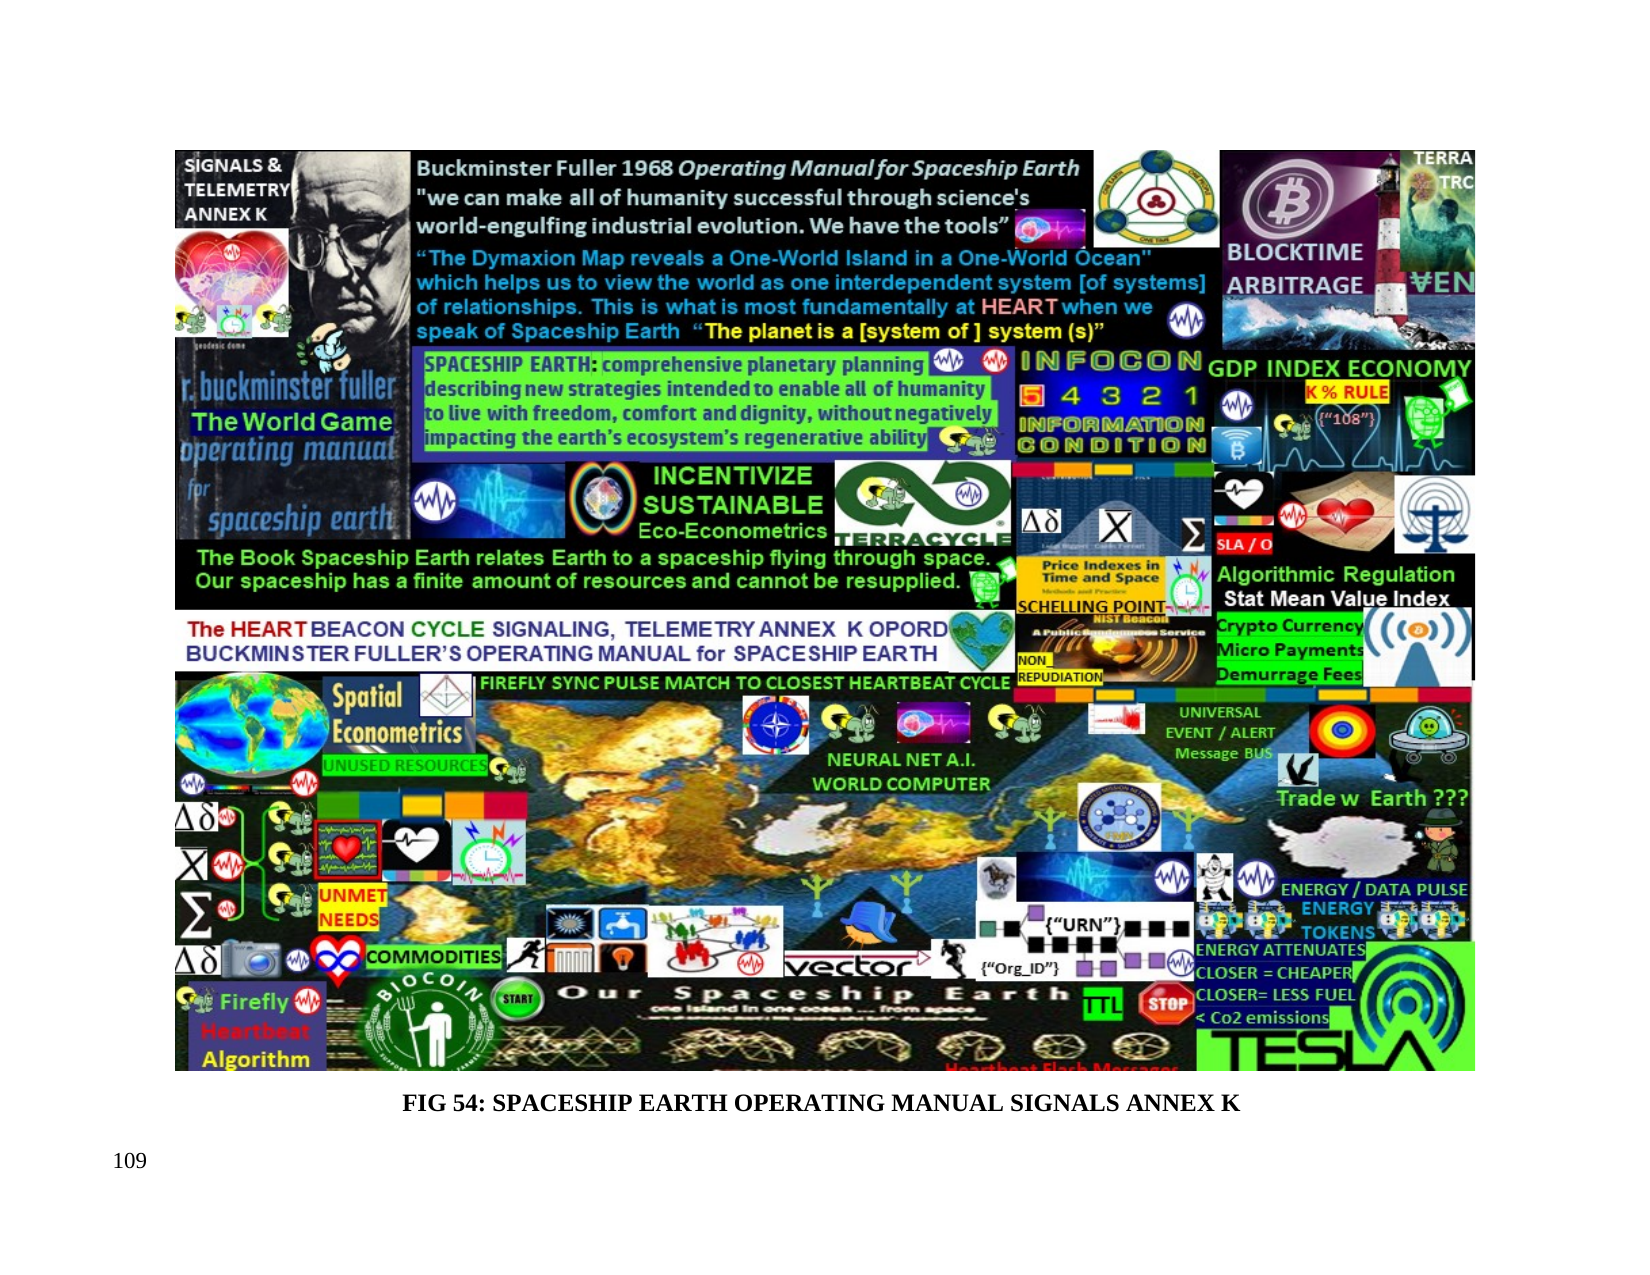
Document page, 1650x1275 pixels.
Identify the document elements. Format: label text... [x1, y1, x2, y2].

text FIG 54: SPACESHIP EARTH OPERATING MANUAL SIGNALS ANNEX K [112, 1088, 1531, 1116]
picture [175, 150, 1475, 1071]
